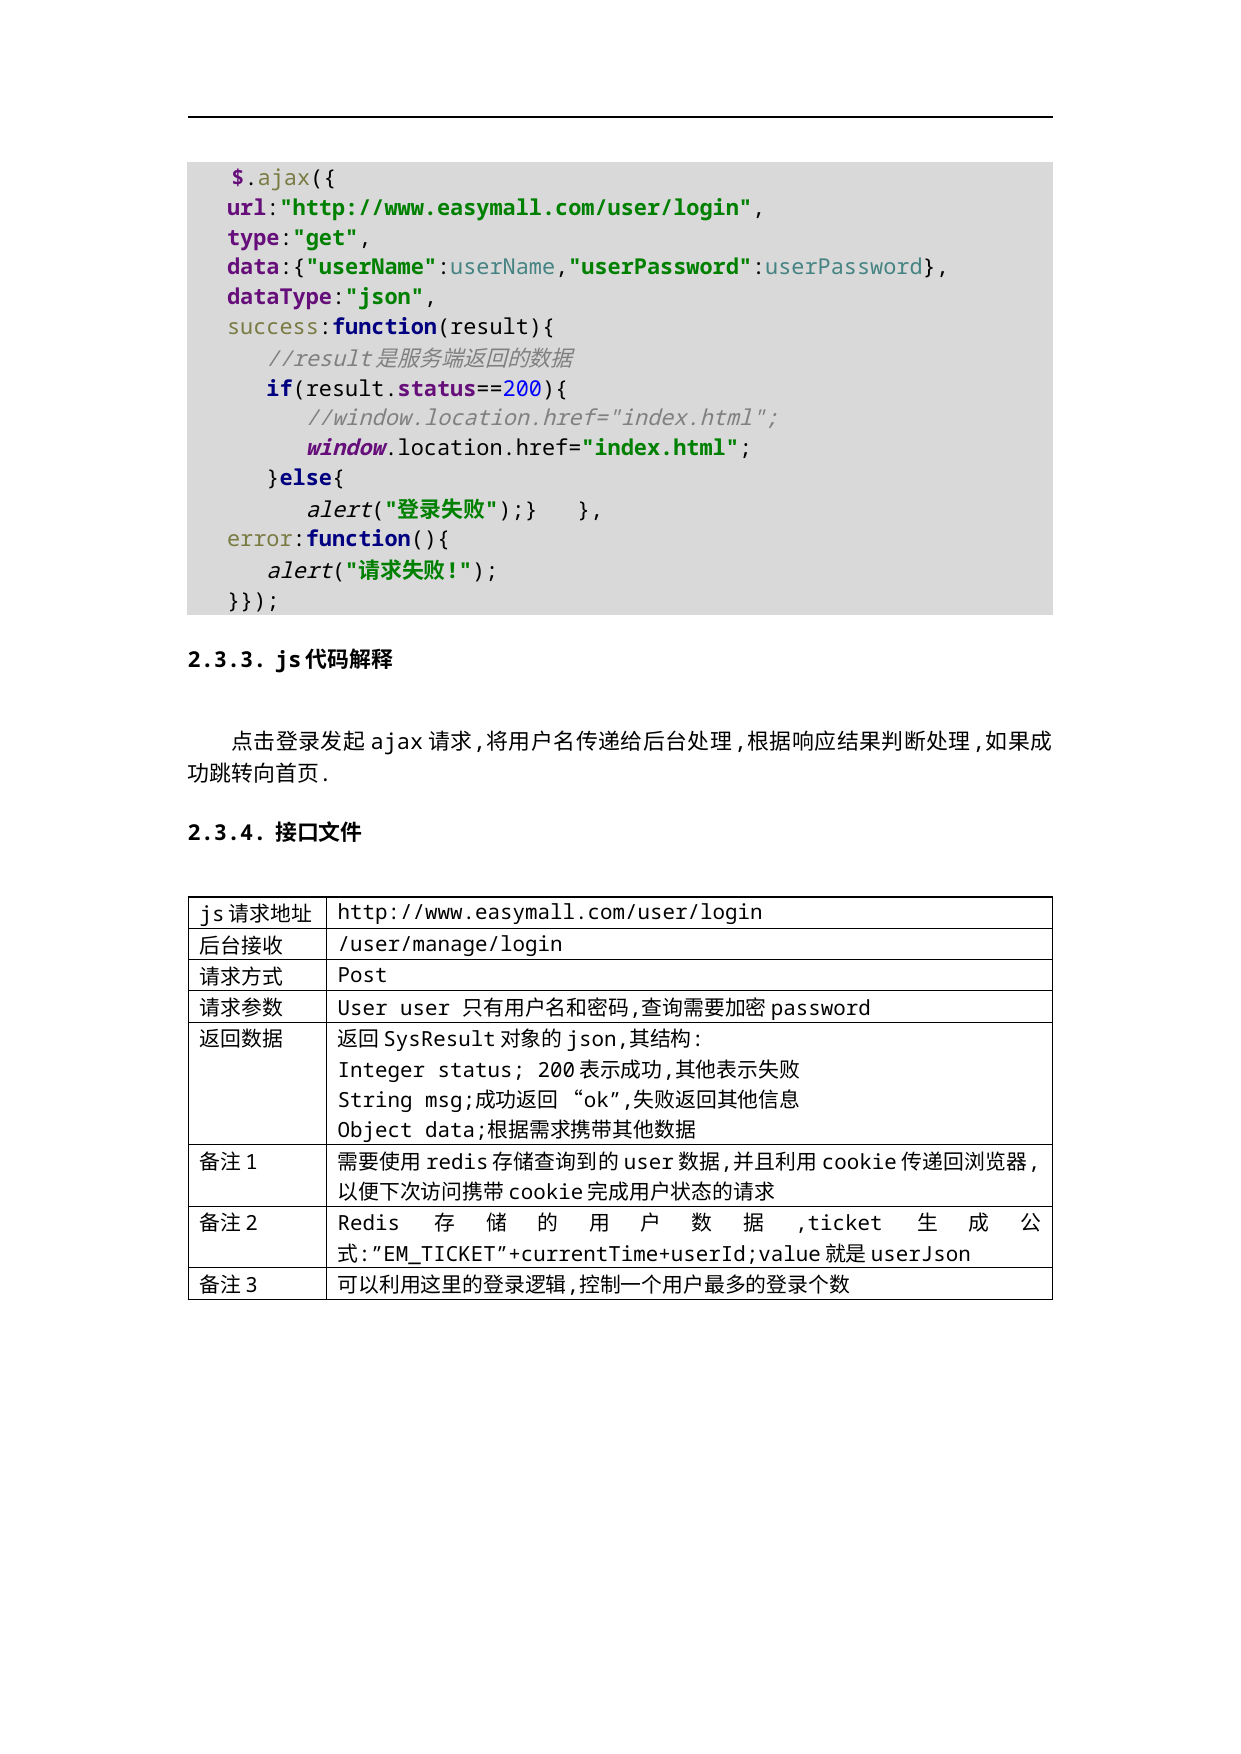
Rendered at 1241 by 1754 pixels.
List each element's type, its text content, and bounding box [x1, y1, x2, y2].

table_cell 备注3 [189, 1268, 326, 1299]
table_cell Redis存储的用户数据,ticket生成公式:”EM_TICKET”+currentTime+userId;value就是userJson [327, 1207, 1052, 1267]
table_cell 请求参数 [189, 991, 326, 1022]
table_cell 需要使用redis存储查询到的user数据,并且利用cookie传递回浏览器,以便下次访问携带cookie完成用户状态的请求 [327, 1145, 1052, 1206]
table_cell 后台接收 [189, 929, 326, 959]
text $.ajax({ url:"http://www.easymall.com/user/login", type:"get", data:{"userName":userName,"userPassword":userPassword}, dataType:"json", success:function(result){ //result是服务端返回的数据 if(result.status==200){ //window.location.href="index.html"; window.location.href="index.html"; }else{ alert("登录失败");} }, error:function(){ alert("请求失败!"); }}); [187, 162, 1053, 615]
table_cell 备注2 [189, 1207, 326, 1267]
subtitle js代码解释 [187, 642, 1053, 674]
table_cell 备注1 [189, 1145, 326, 1206]
table_cell 请求方式 [189, 960, 326, 990]
text 点击登录发起ajax请求,将用户名传递给后台处理,根据响应结果判断处理,如果成功跳转向首页. [187, 724, 1053, 787]
table_header http://www.easymall.com/user/login [327, 898, 1052, 928]
subtitle 接口文件 [187, 814, 1053, 846]
table_cell /user/manage/login [327, 929, 1052, 959]
table_cell Post [327, 960, 1052, 990]
table_cell User user 只有用户名和密码,查询需要加密password [327, 991, 1052, 1022]
table_cell 返回数据 [189, 1023, 326, 1144]
table_cell 返回SysResult对象的json,其结构: Integer status; 200表示成功,其他表示失败 String msg;成功返回 “ok”,失败返回其他信息 Object data;根据需求携带其他数据 [327, 1023, 1052, 1144]
table_header js请求地址 [189, 898, 326, 928]
table_cell 可以利用这里的登录逻辑,控制一个用户最多的登录个数 [327, 1268, 1052, 1299]
